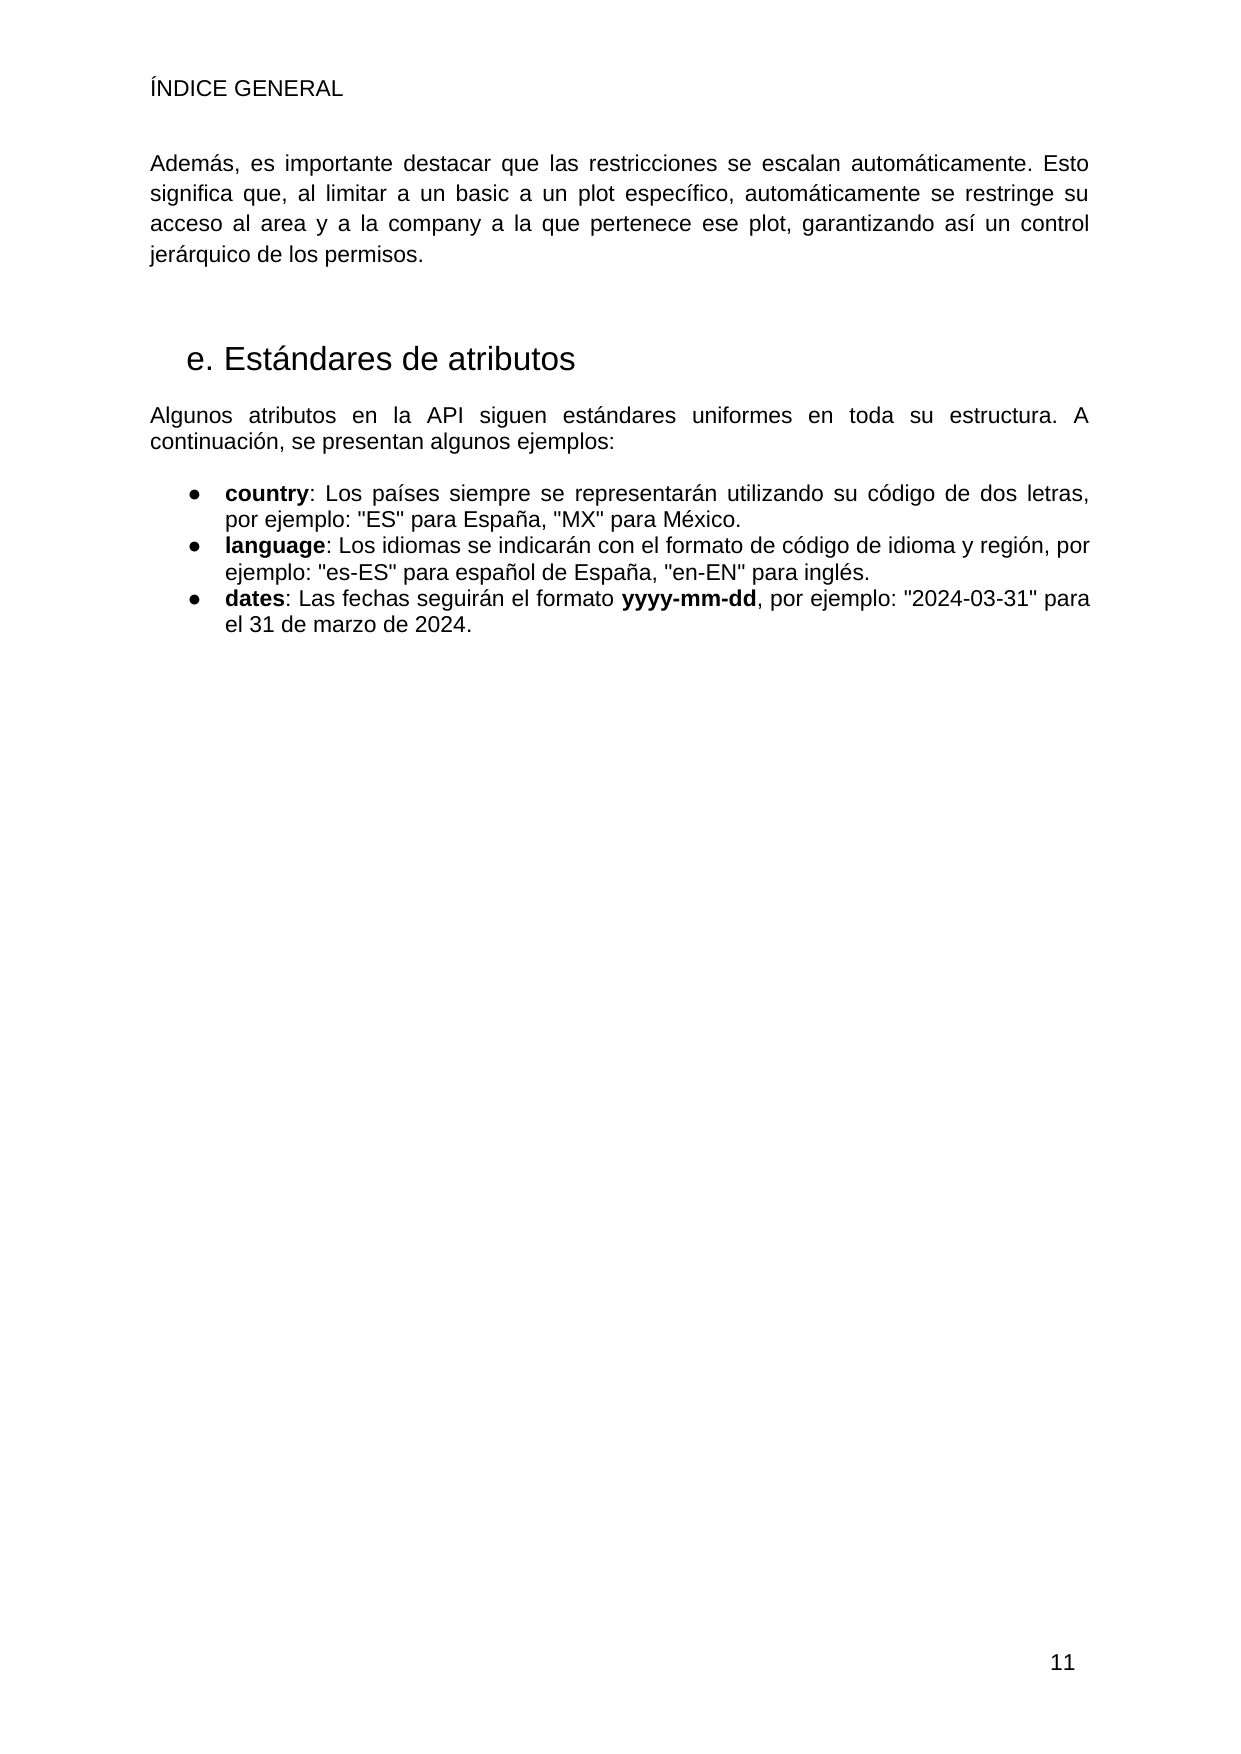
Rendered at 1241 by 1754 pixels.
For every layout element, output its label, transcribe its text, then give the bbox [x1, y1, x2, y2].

list language: Los idiomas se indicarán con el formato de código de idioma y región, por ejemplo: "es-ES" para español de España, "en-EN" para inglés. [187, 532, 1090, 585]
subtitle Estándares de atributos [186, 338, 1090, 377]
list dates: Las fechas seguirán el formato yyyy-mm-dd, por ejemplo: "2024-03-31" para el 31 de marzo de 2024. [187, 585, 1090, 638]
text Algunos atributos en la API siguen estándares uniformes en toda su estructura. A continuación, se presentan algunos ejemplos: [150, 402, 1090, 455]
list country: Los países siempre se representarán utilizando su código de dos letras, por ejemplo: "ES" para España, "MX" para México. [187, 480, 1090, 532]
text Además, es importante destacar que las restricciones se escalan automáticamente. Esto significa que, al limitar a un basic a un plot específico, automáticamente se restringe su acceso al area y a la company a la que pertenece ese plot, garantizando así un control jerárquico de los permisos. [150, 150, 1090, 267]
